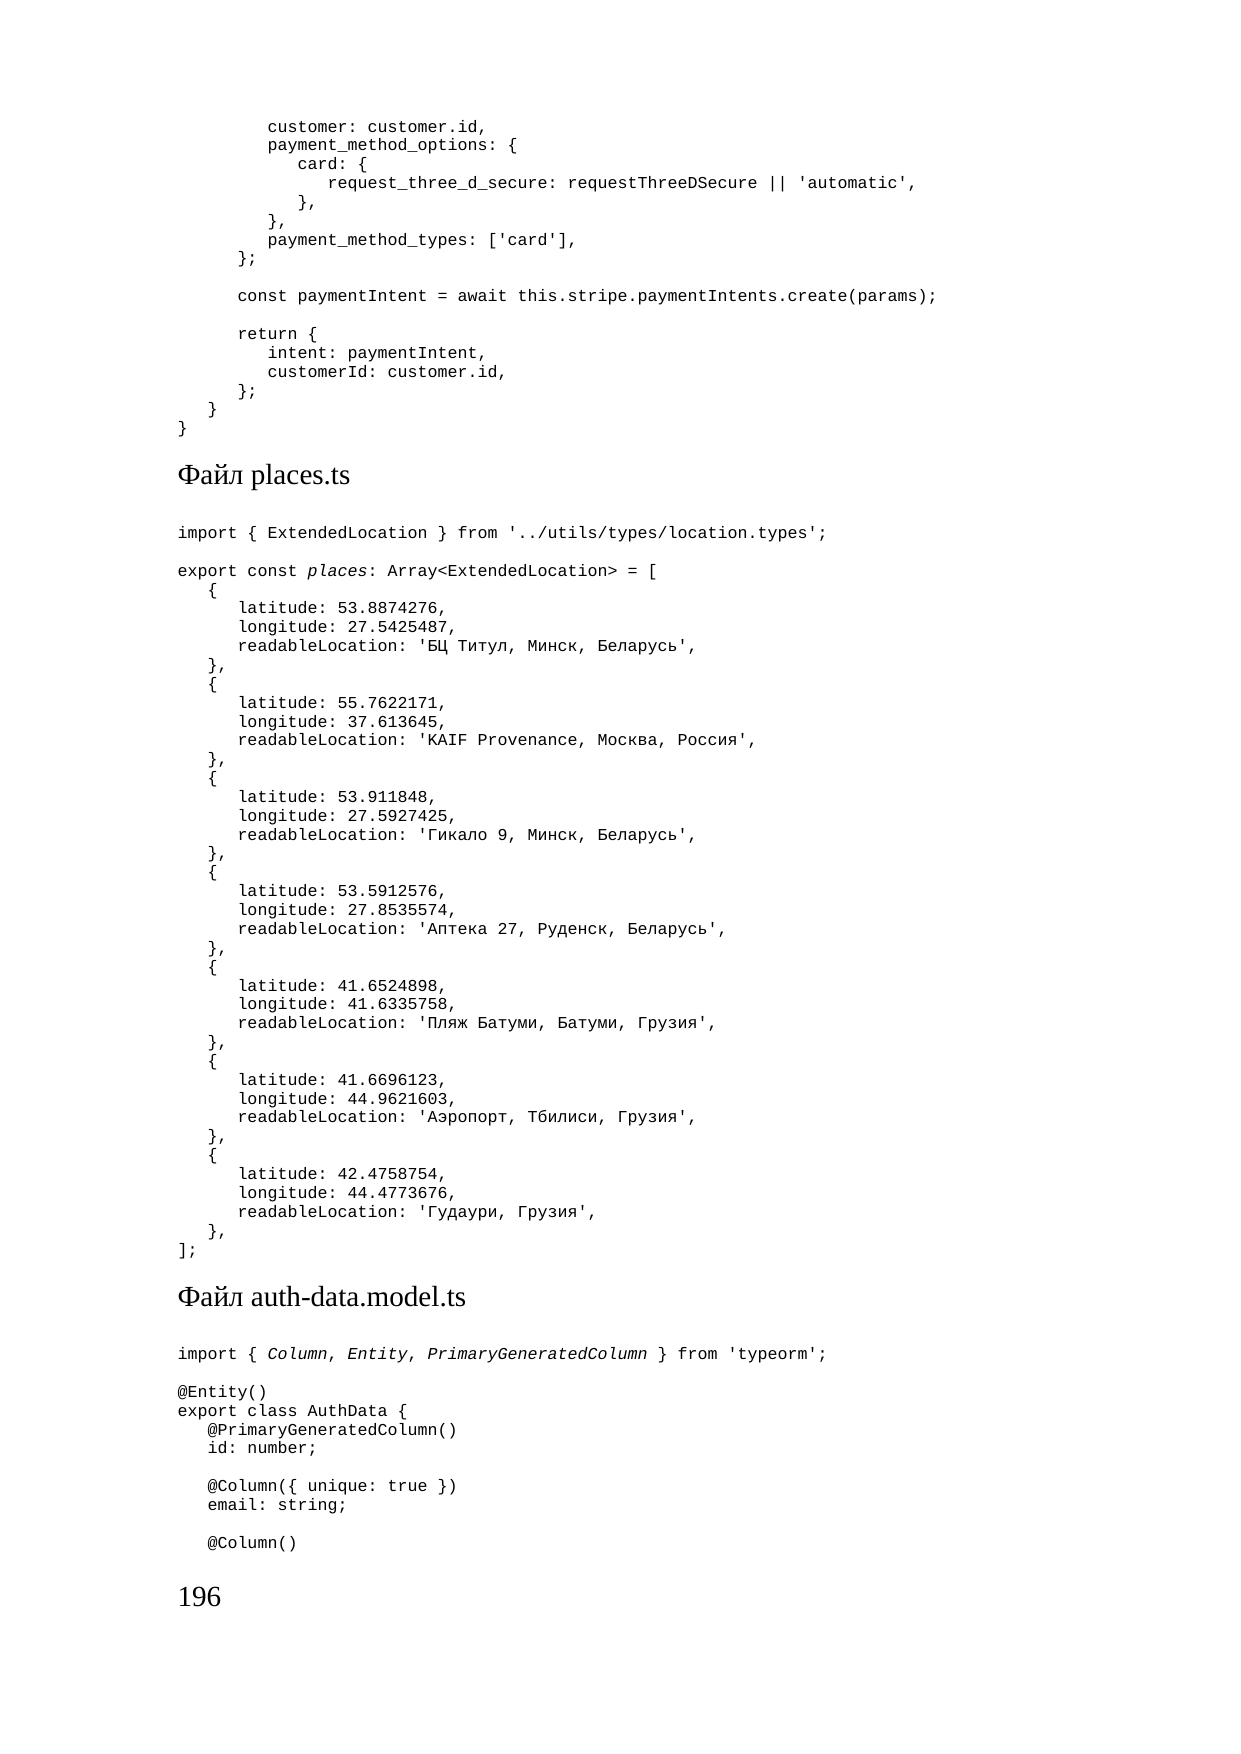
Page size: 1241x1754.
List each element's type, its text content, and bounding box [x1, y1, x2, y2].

text Файл places.ts [177, 457, 1152, 524]
text Файл auth-data.model.ts [177, 1279, 1152, 1346]
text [177, 1346, 1152, 1553]
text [177, 118, 1152, 439]
text import { ExtendedLocation } from '../utils/types/location.types'; export const places: Array<ExtendedLocation> = [ { latitude: 53.8874276, longitude: 27.5425487, readableLocation: 'БЦ Титул, Минск, Беларусь', }, { latitude: 55.7622171, longitude: 37.613645, readableLocation: 'KAIF Provenance, Москва, Россия', }, { latitude: 53.911848, longitude: 27.5927425, readableLocation: 'Гикало 9, Минск, Беларусь', }, { latitude: 53.5912576, longitude: 27.8535574, readableLocation: 'Аптека 27, Руденск, Беларусь', }, { latitude: 41.6524898, longitude: 41.6335758, readableLocation: 'Пляж Батуми, Батуми, Грузия', }, { latitude: 41.6696123, longitude: 44.9621603, readableLocation: 'Аэропорт, Тбилиси, Грузия', }, { latitude: 42.4758754, longitude: 44.4773676, readableLocation: 'Гудаури, Грузия', }, ]; [177, 524, 1152, 1260]
